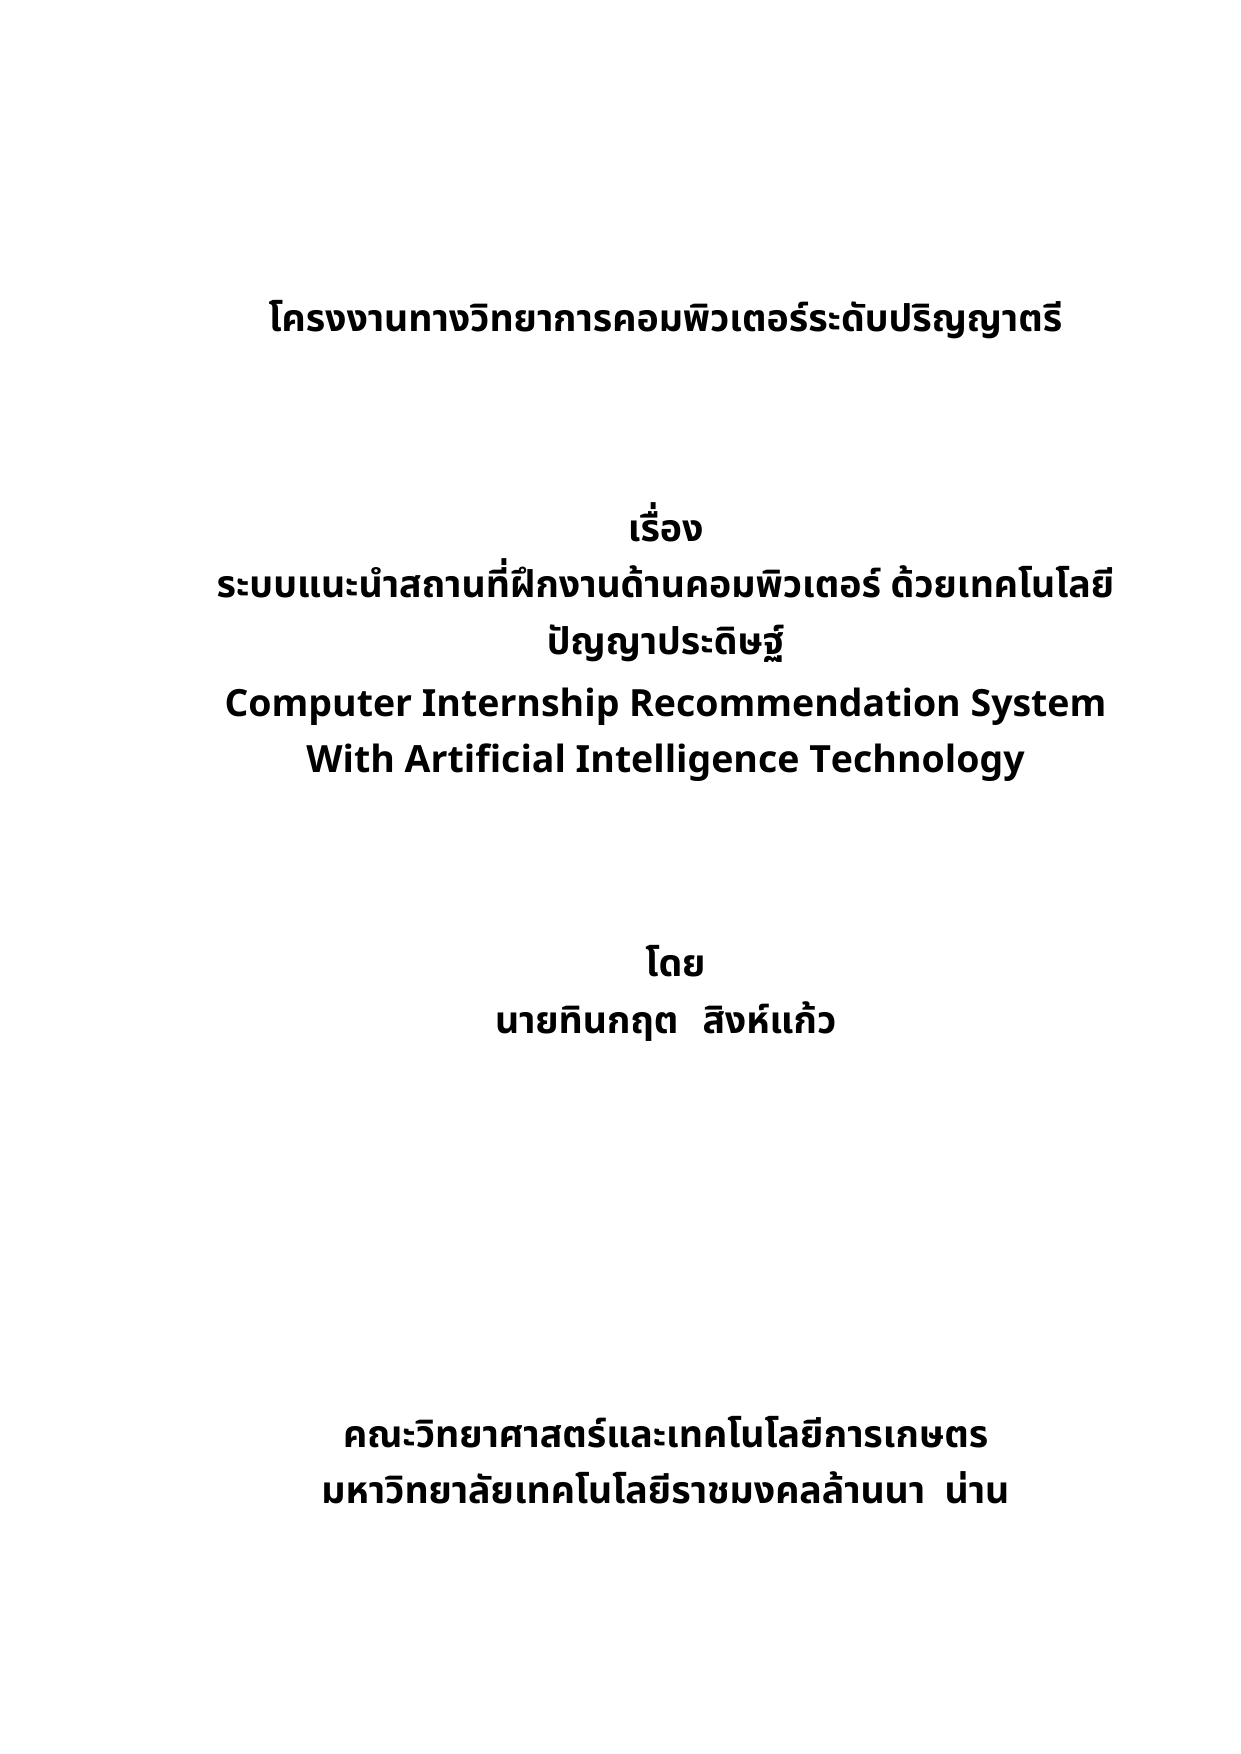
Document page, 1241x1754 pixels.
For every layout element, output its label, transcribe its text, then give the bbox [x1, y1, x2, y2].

text คณะวิทยาศาสตร์และเทคโนโลยีการเกษตร [206, 1407, 1125, 1464]
text โครงงานทางวิทยาการคอมพิวเตอร์ระดับปริญญาตรี [206, 291, 1125, 348]
text โดย [206, 937, 1125, 993]
text นายทินกฤต สิงห์แก้ว [206, 993, 1125, 1050]
text มหาวิทยาลัยเทคโนโลยีราชมงคลล้านนา น่าน [206, 1464, 1125, 1521]
text ระบบแนะนำสถานที่ฝึกงานด้านคอมพิวเตอร์ ด้วยเทคโนโลยีปัญญาประดิษฐ์ [206, 558, 1125, 671]
text เรื่อง [206, 501, 1125, 558]
text Computer Internship Recommendation System With Artificial Intelligence Technology [206, 671, 1125, 784]
